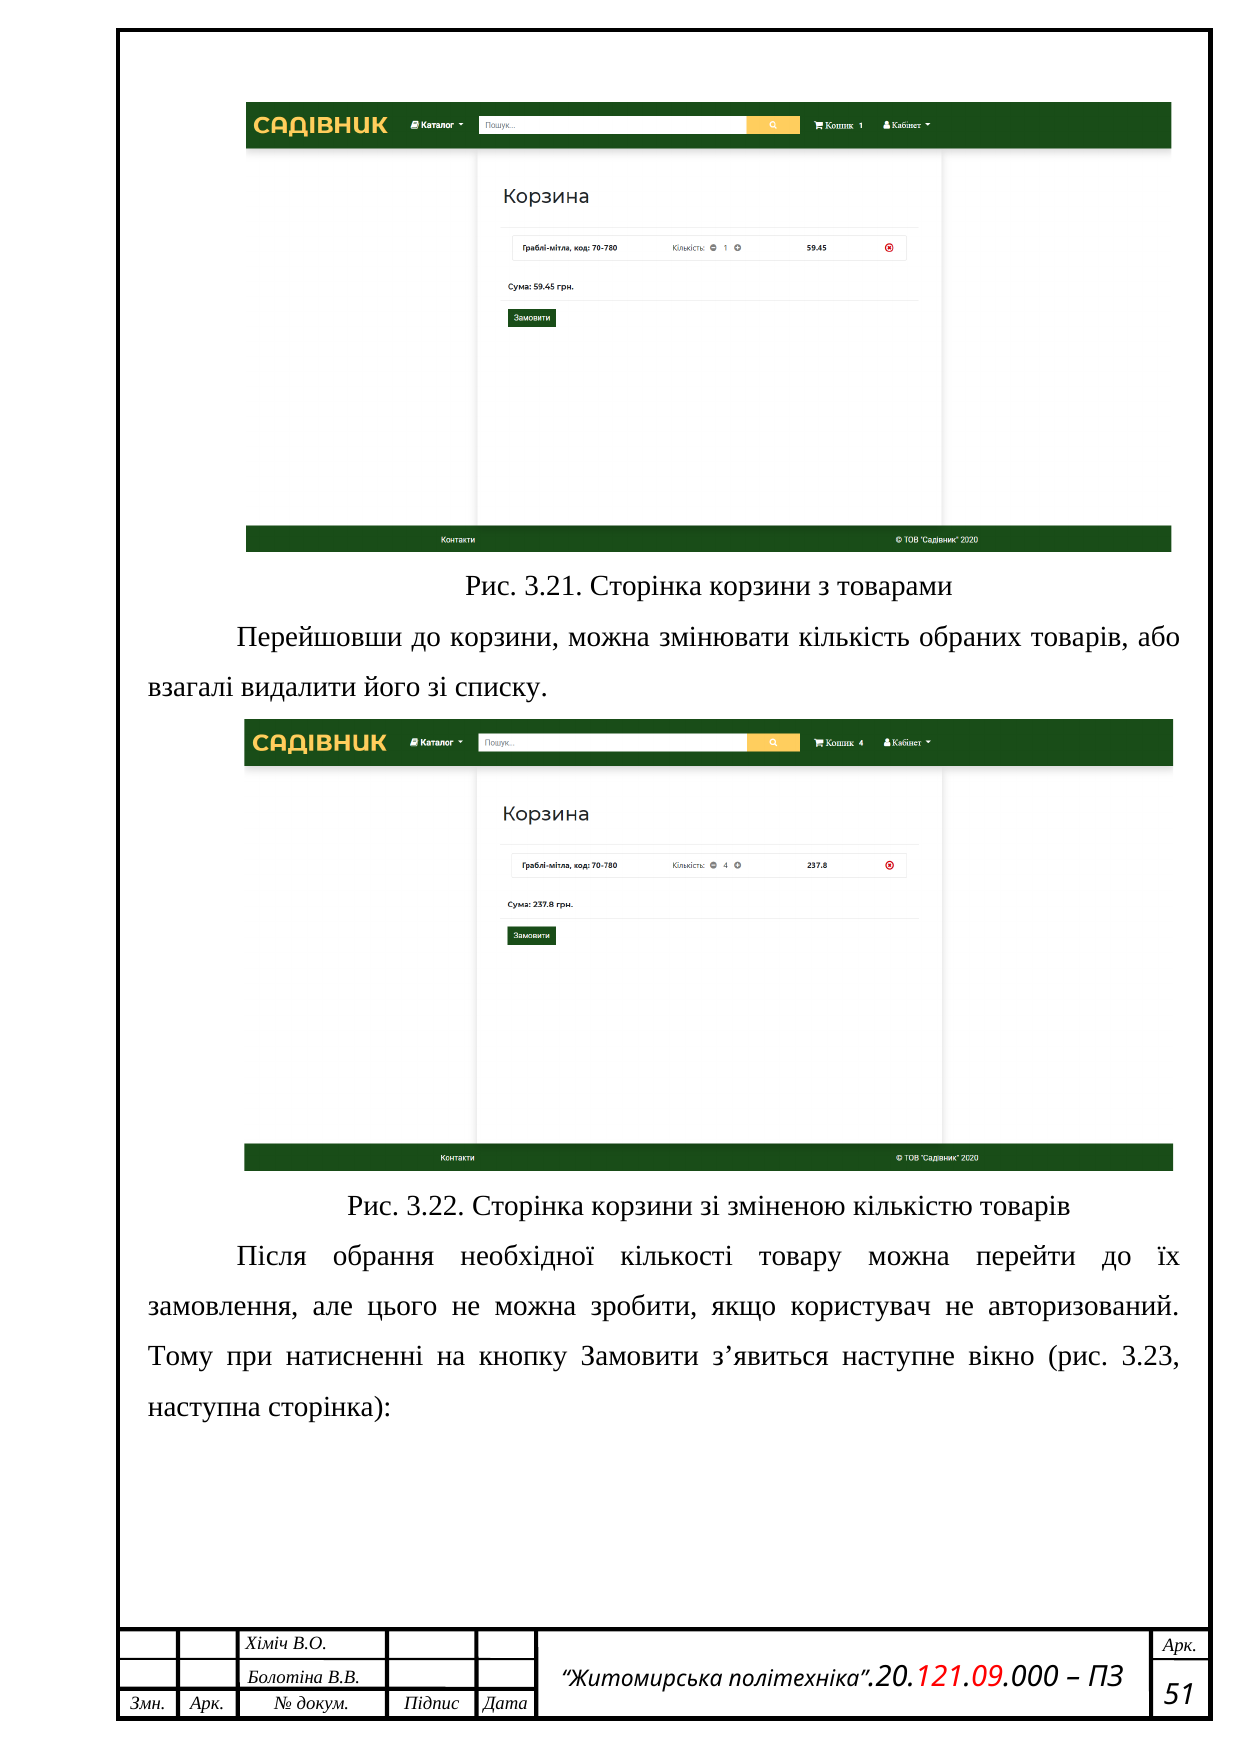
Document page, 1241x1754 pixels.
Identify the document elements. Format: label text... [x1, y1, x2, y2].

text Після обрання необхідної кількості товару можна перейти до їх замовлення, але цього не можна зробити, якщо користувач не авторизований. Тому при натисненні на кнопку Замовити з’явиться наступне вікно (рис. 3.23, наступна сторінка): [148, 1238, 1181, 1422]
text Перейшовши до корзини, можна змінювати кількість обраних товарів, або взагалі видалити його зі списку. [148, 619, 1181, 703]
picture [244, 719, 1174, 1171]
text Рис. 3.22. Сторінка корзини зі зміненою кількістю товарів [148, 1188, 1181, 1221]
text Рис. 3.21. Сторінка корзини з товарами [148, 568, 1181, 602]
picture [246, 102, 1172, 552]
